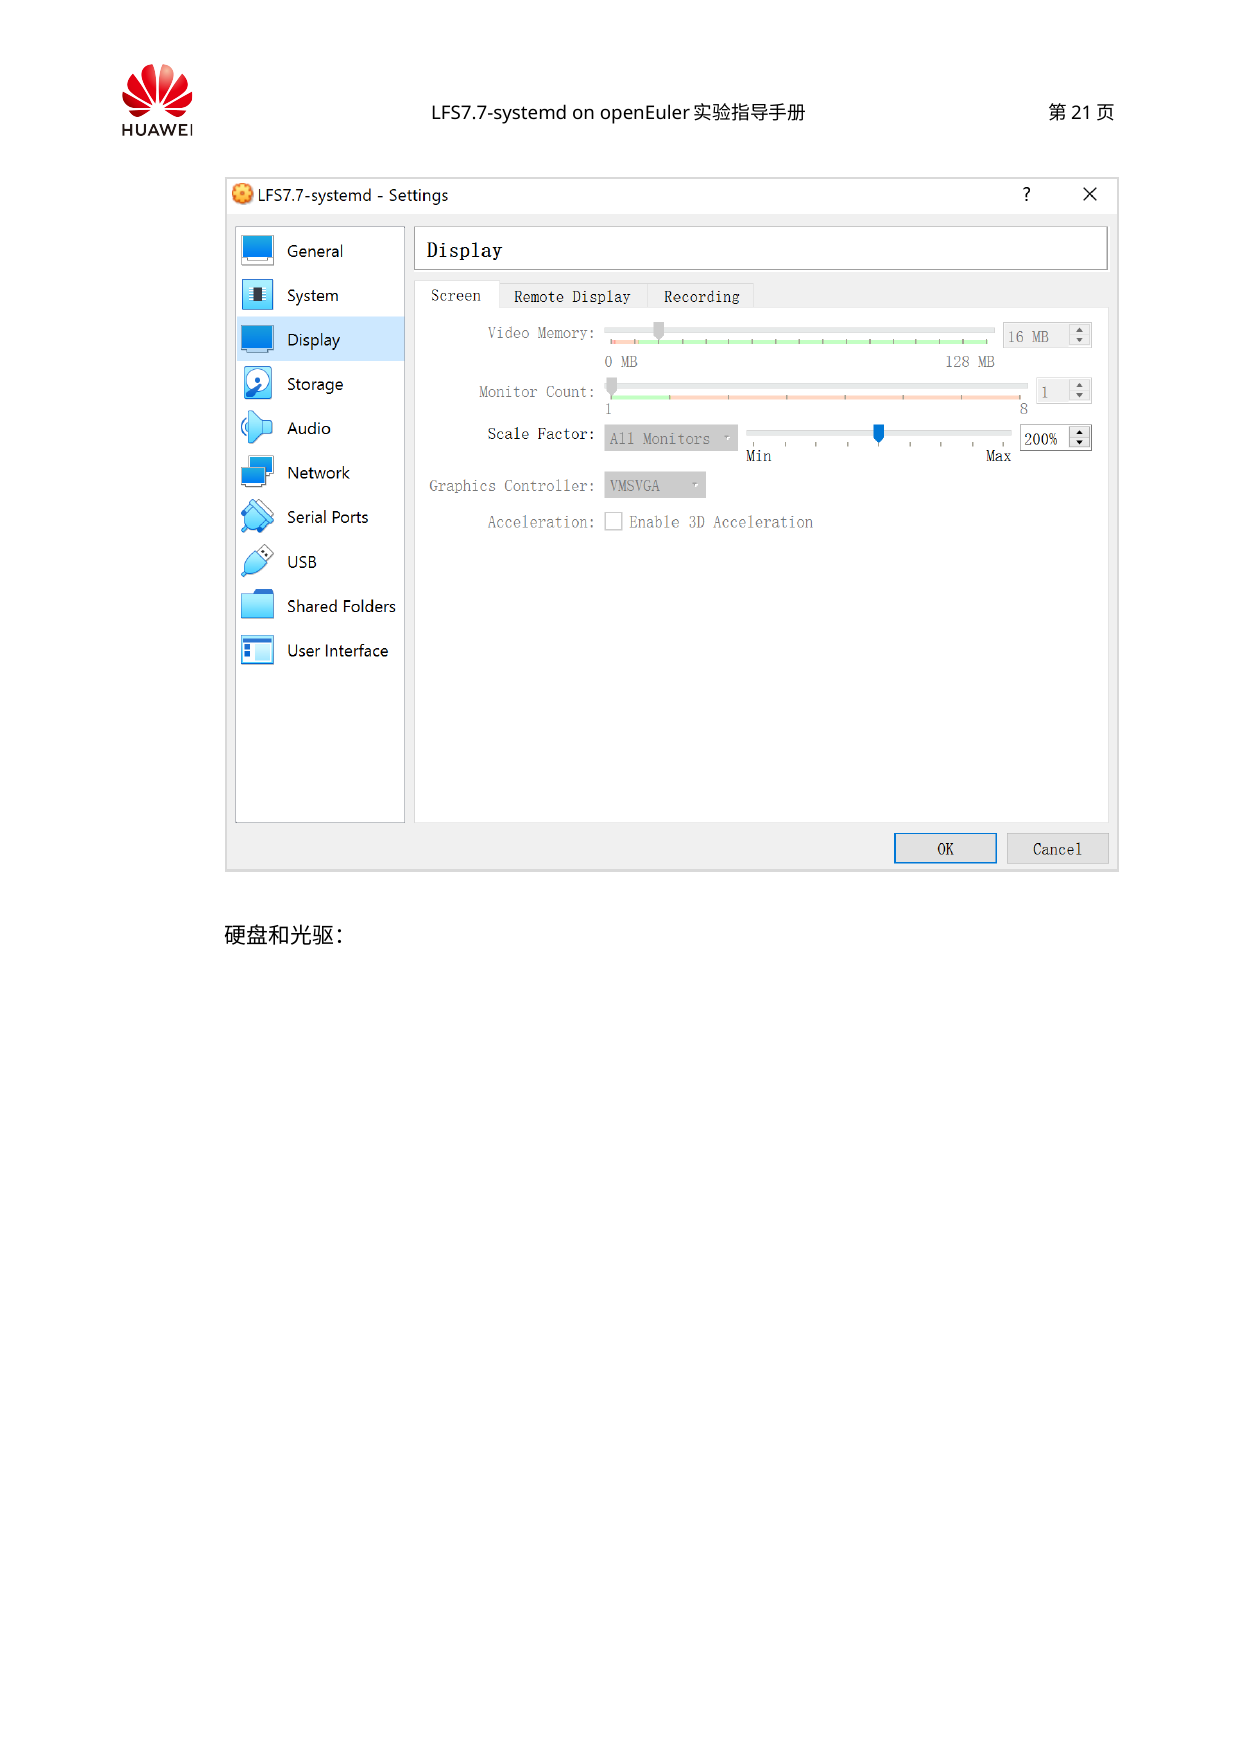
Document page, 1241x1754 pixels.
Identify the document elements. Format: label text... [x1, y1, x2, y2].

text 硬盘和光驱： [224, 918, 1122, 950]
picture [122, 64, 193, 136]
picture [227, 179, 1117, 869]
